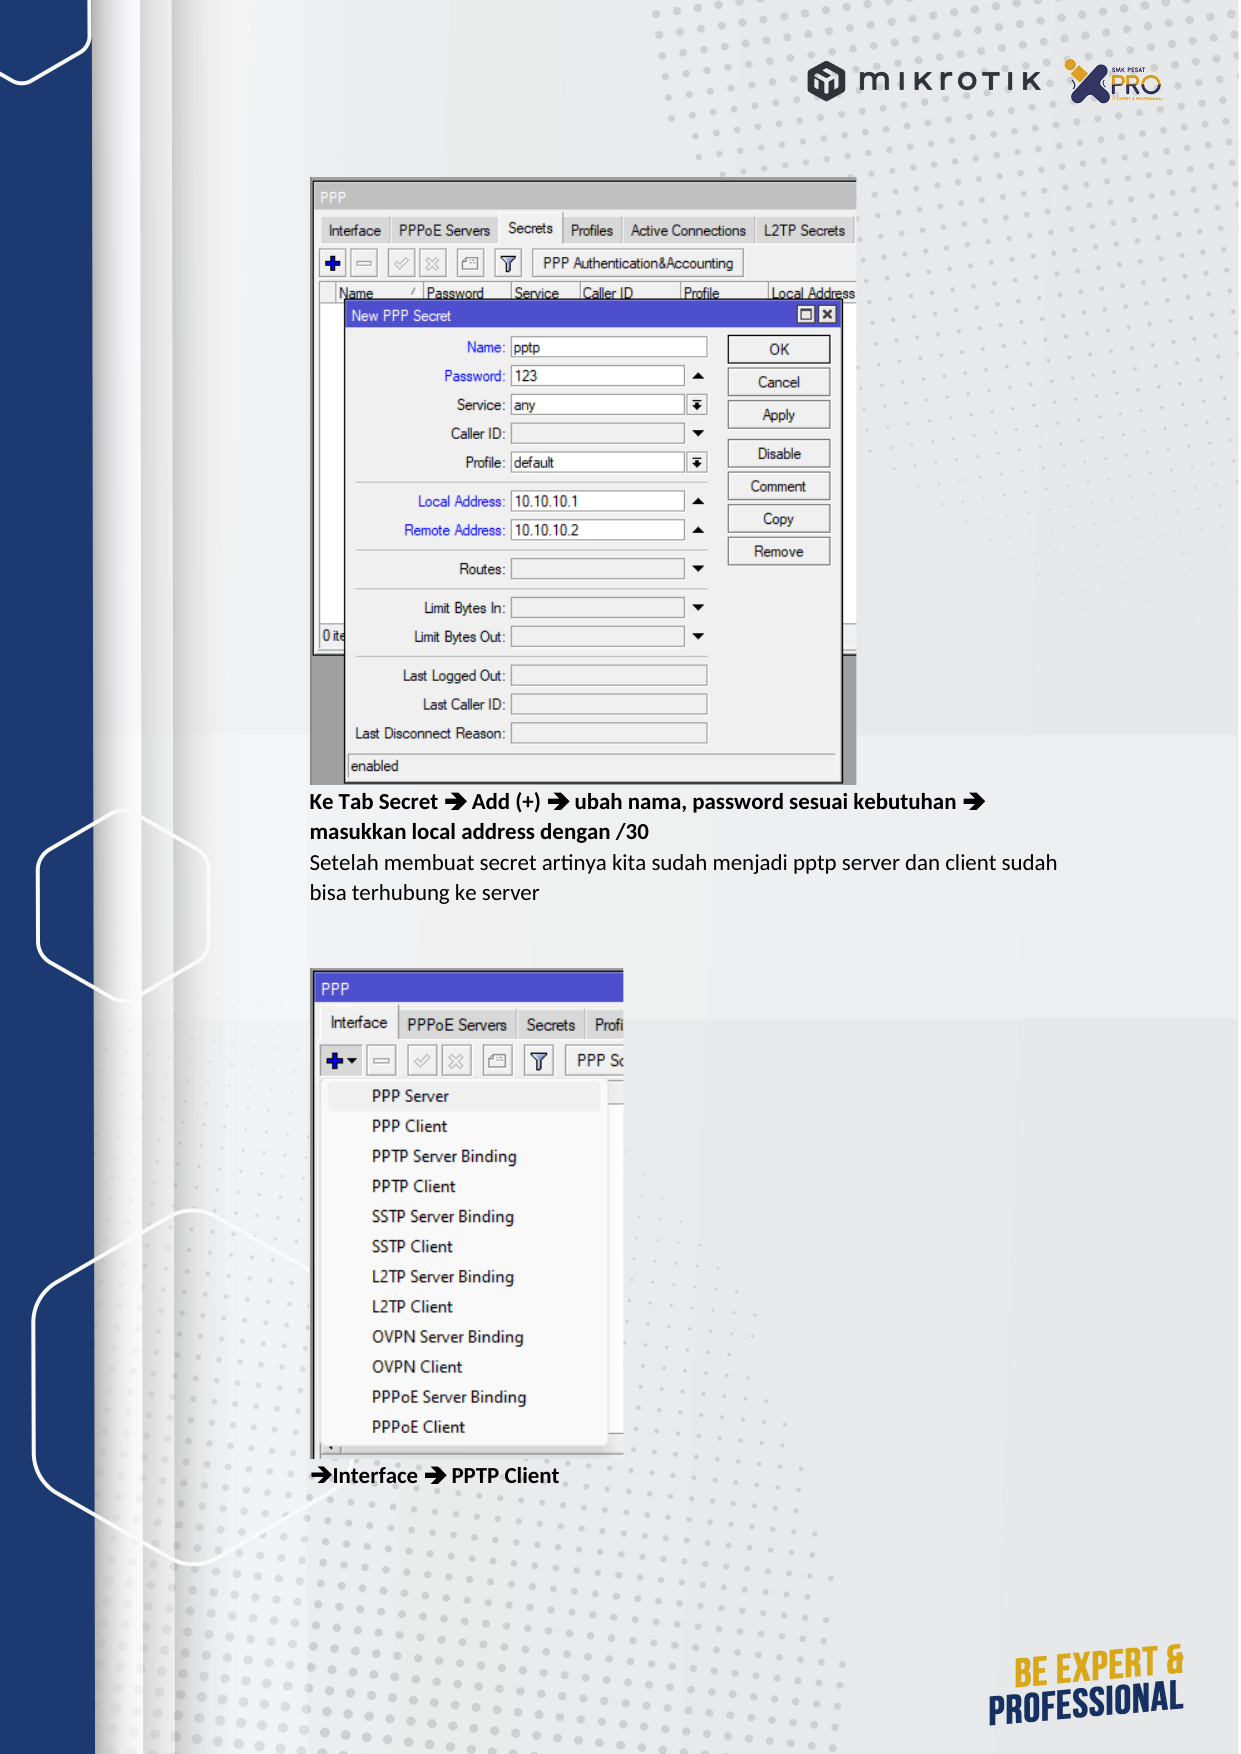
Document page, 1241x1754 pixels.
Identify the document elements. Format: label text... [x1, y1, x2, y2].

list Interface PPTP Client [309, 1461, 1063, 1489]
list Setelah membuat secret artinya kita sudah menjadi pptp server dan client sudah bisa terhubung ke server [309, 848, 1063, 906]
picture [0, 0, 1239, 1754]
list Ke Tab Secret Add (+) ubah nama, password sesuai kebutuhan masukkan local address dengan /30 [309, 787, 1063, 845]
